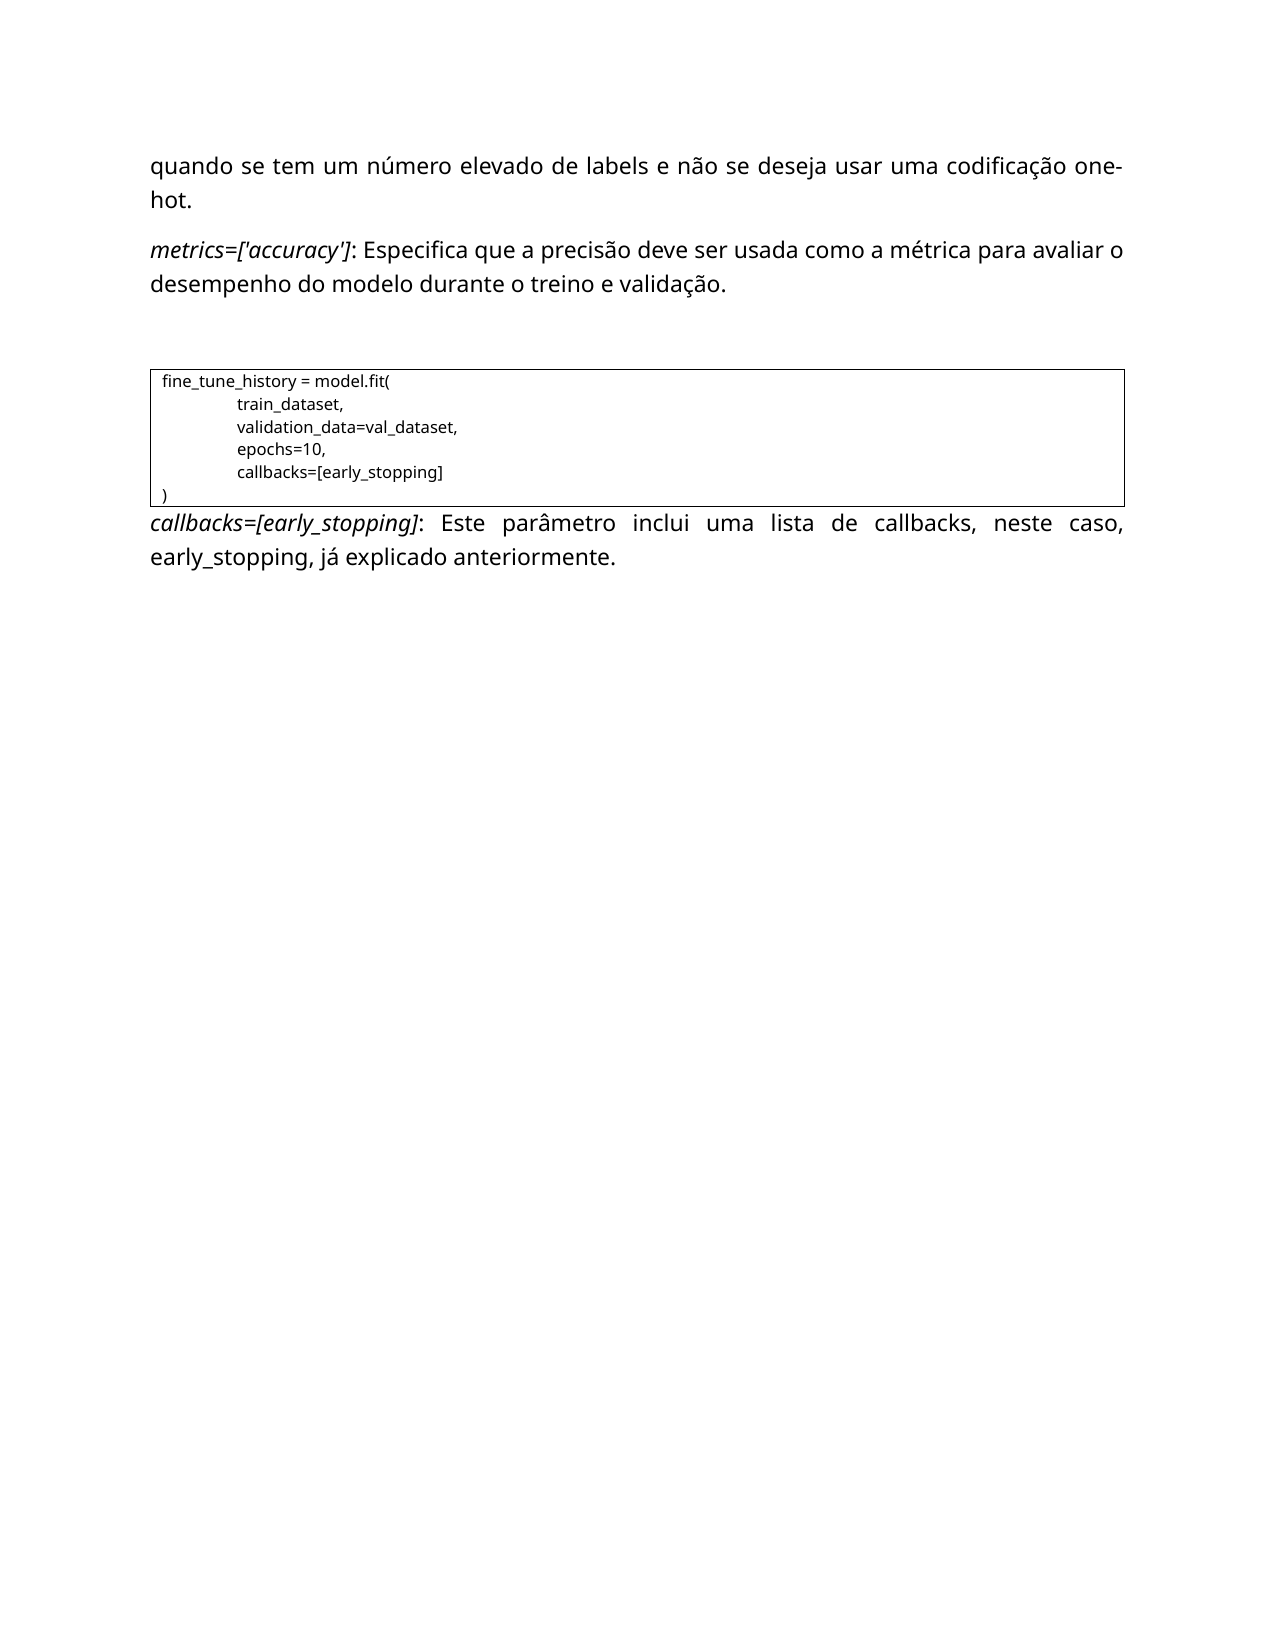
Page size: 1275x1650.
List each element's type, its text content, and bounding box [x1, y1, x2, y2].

text metrics=['accuracy']: Especifica que a precisão deve ser usada como a métrica para avaliar o desempenho do modelo durante o treino e validação. [150, 234, 1125, 299]
text callbacks=[early_stopping]: Este parâmetro inclui uma lista de callbacks, neste caso, early_stopping, já explicado anteriormente. [150, 507, 1125, 572]
table_header fine_tune_history = model.fit( train_dataset, validation_data=val_dataset, epochs=10, callbacks=[early_stopping] ) [151, 370, 1124, 506]
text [150, 150, 1125, 215]
